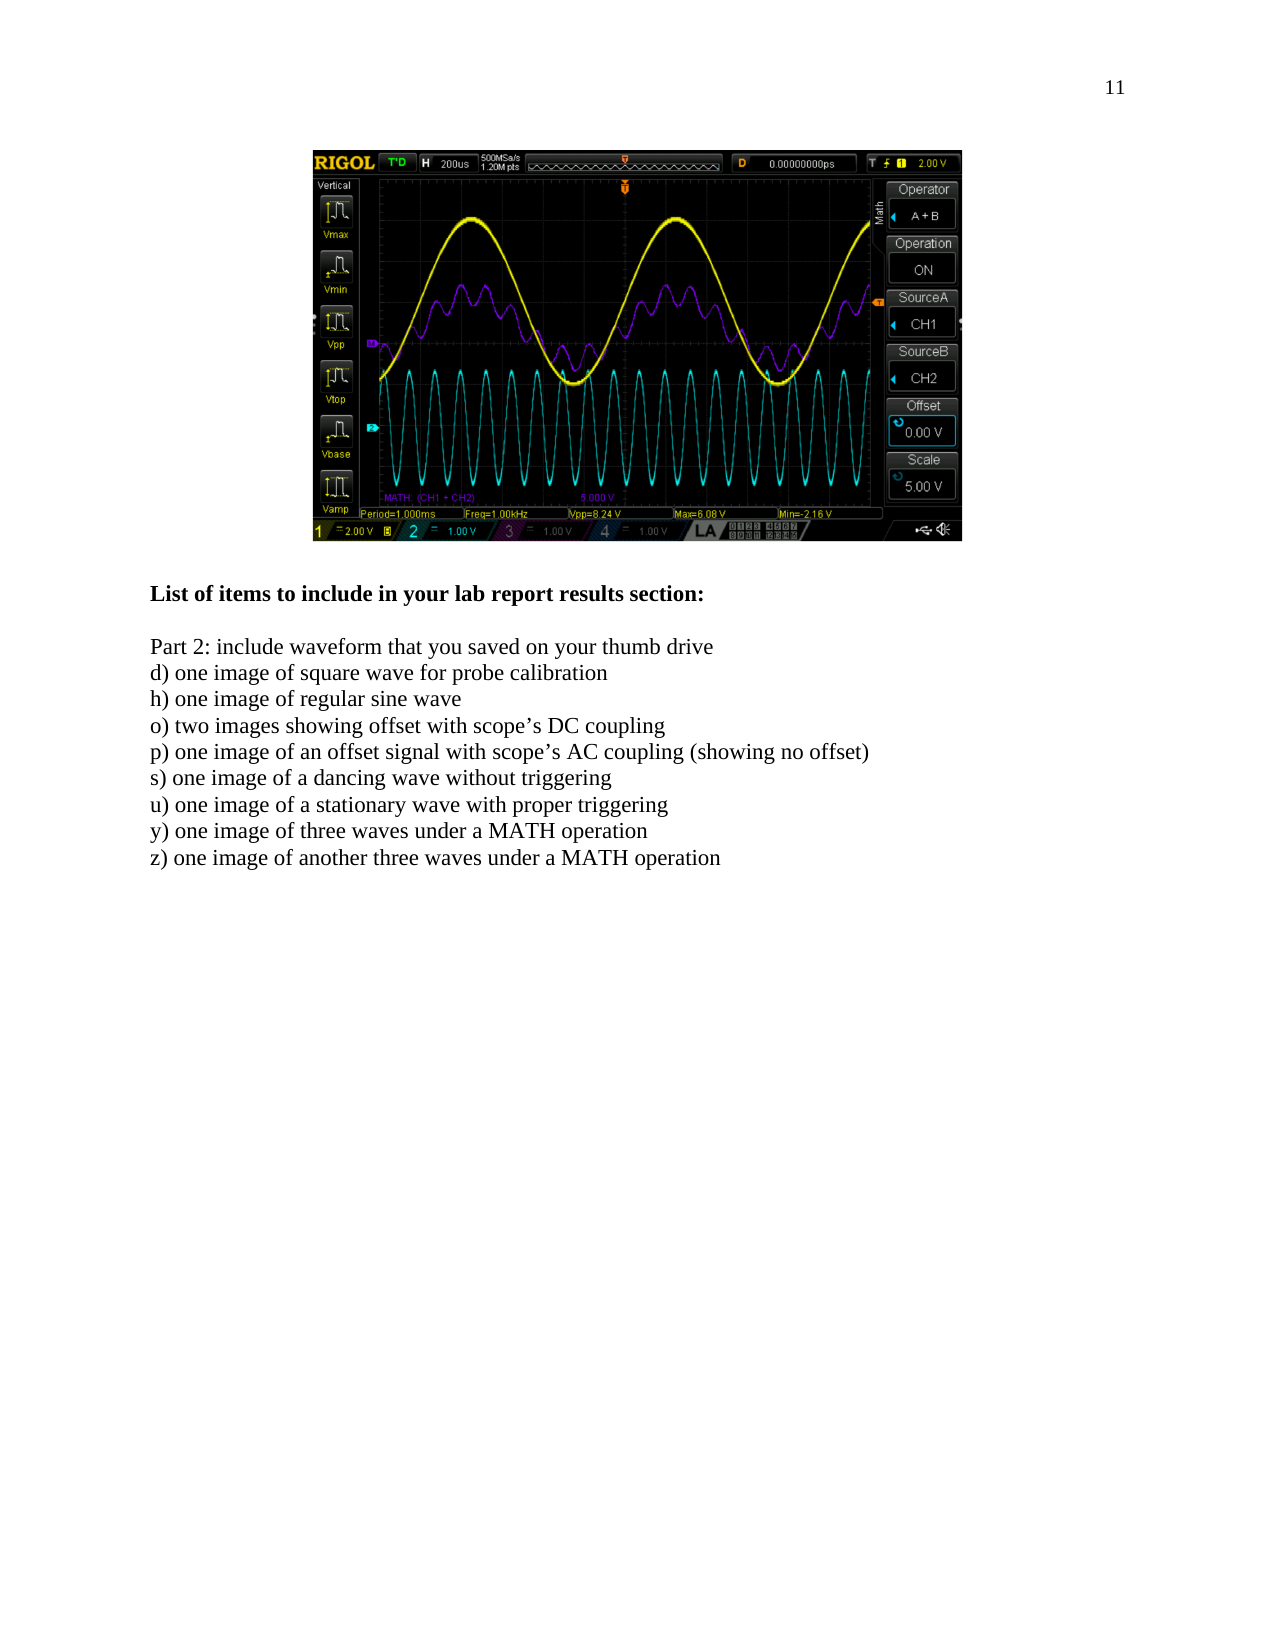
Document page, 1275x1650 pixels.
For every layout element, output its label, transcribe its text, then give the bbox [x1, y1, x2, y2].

text List of items to include in your lab report results section: [150, 580, 1125, 606]
text p) one image of an offset signal with scope’s AC coupling (showing no offset) [150, 738, 1125, 764]
text d) one image of square wave for probe calibration [150, 659, 1125, 685]
text u) one image of a stationary wave with proper triggering [150, 791, 1125, 817]
text y) one image of three waves under a MATH operation [150, 817, 1125, 843]
text h) one image of regular sine wave [150, 685, 1125, 712]
text z) one image of another three waves under a MATH operation [150, 843, 1125, 870]
picture [312, 150, 963, 542]
text Part 2: include waveform that you saved on your thumb drive [150, 633, 1125, 659]
text s) one image of a dancing wave without triggering [150, 764, 1125, 791]
text o) two images showing offset with scope’s DC coupling [150, 712, 1125, 738]
